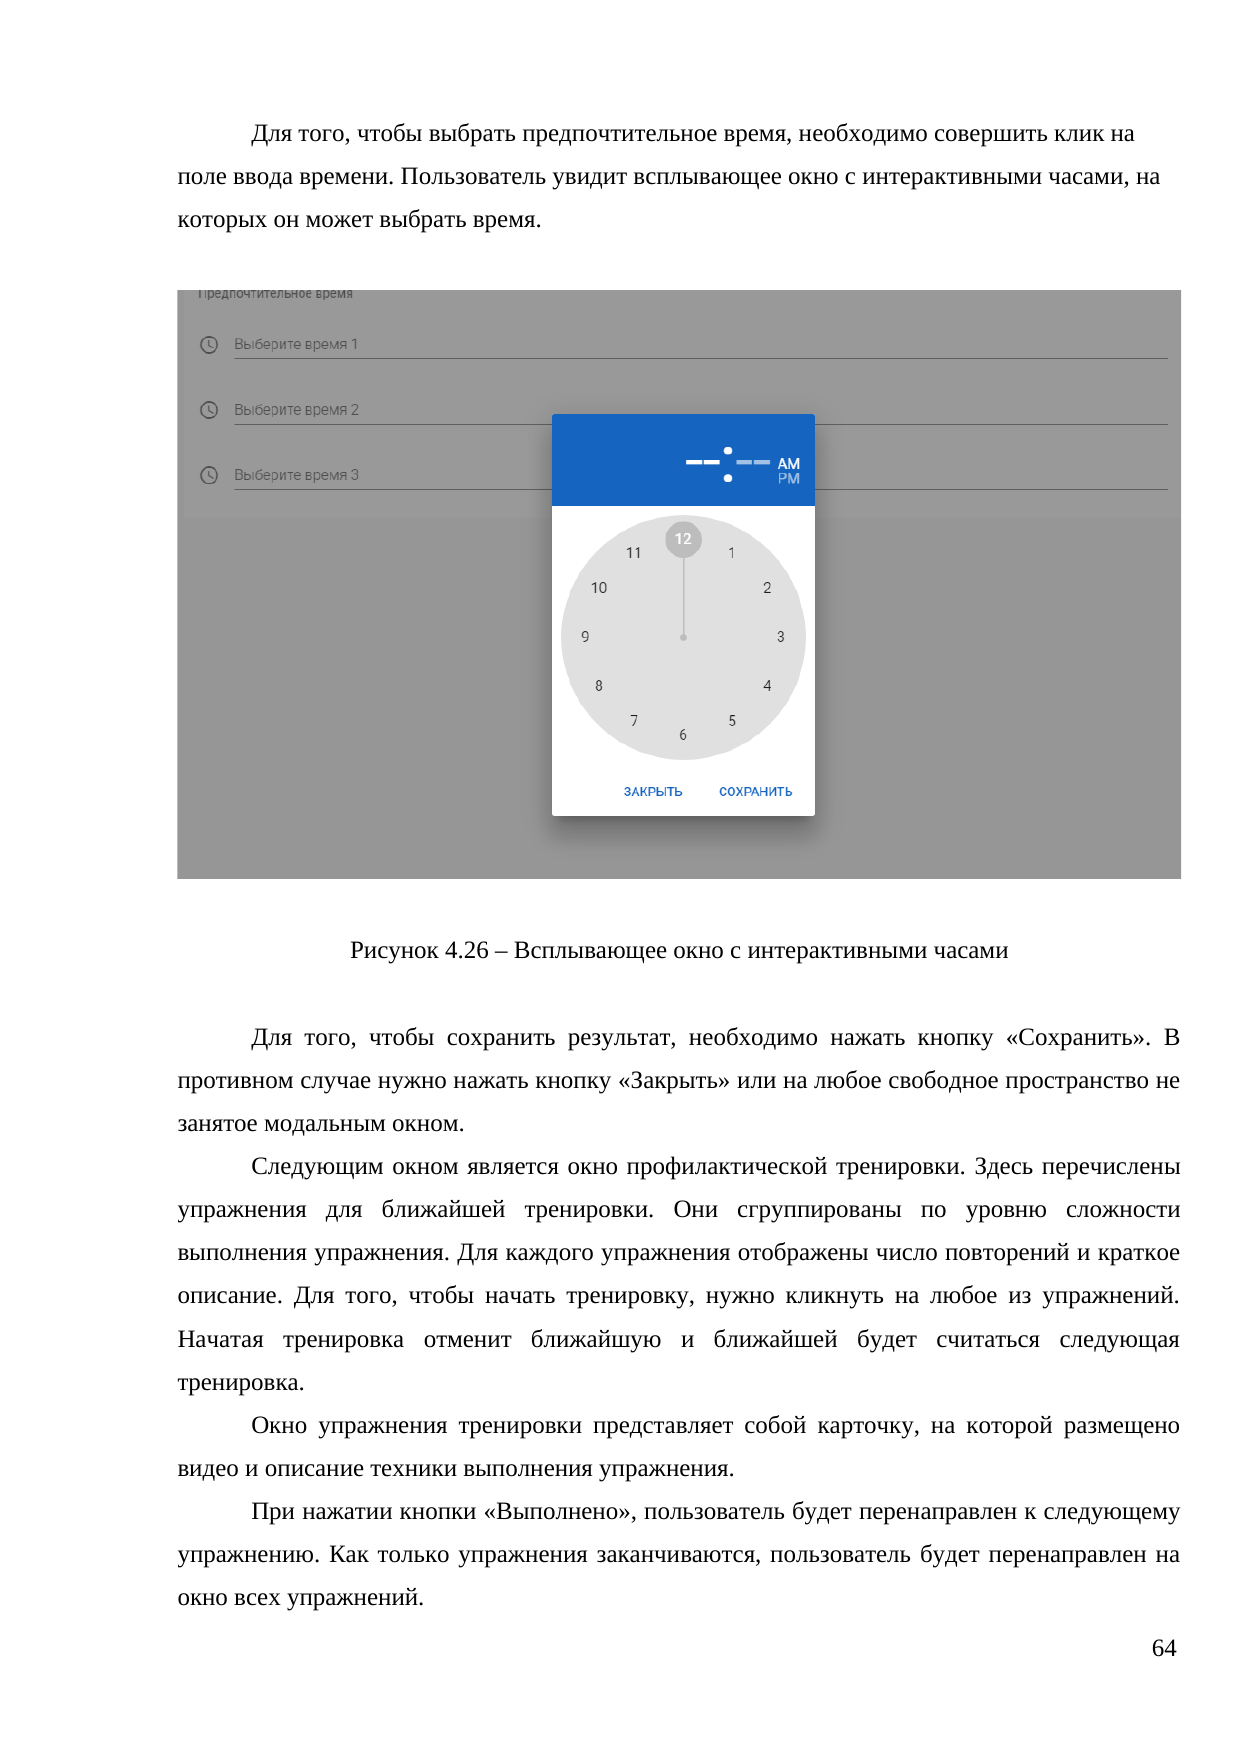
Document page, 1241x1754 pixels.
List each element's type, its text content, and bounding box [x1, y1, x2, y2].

text Для того, чтобы выбрать предпочтительное время, необходимо совершить клик на поле ввода времени. Пользователь увидит всплывающее окно с интерактивными часами, на которых он может выбрать время. [177, 118, 1181, 233]
text Рисунок 4.26 – Всплывающее окно с интерактивными часами [177, 936, 1181, 964]
text Окно упражнения тренировки представляет собой карточку, на которой размещено видео и описание техники выполнения упражнения. [177, 1410, 1181, 1482]
text Следующим окном является окно профилактической тренировки. Здесь перечислены упражнения для ближайшей тренировки. Они сгруппированы по уровню сложности выполнения упражнения. Для каждого упражнения отображены число повторений и краткое описание. Для того, чтобы начать тренировку, нужно кликнуть на любое из упражнений. Начатая тренировка отменит ближайшую и ближайшей будет считаться следующая тренировка. [177, 1151, 1181, 1396]
picture [177, 290, 1182, 879]
text Для того, чтобы сохранить результат, необходимо нажать кнопку «Сохранить». В противном случае нужно нажать кнопку «Закрыть» или на любое свободное пространство не занятое модальным окном. [177, 1022, 1181, 1137]
text При нажатии кнопки «Выполнено», пользователь будет перенаправлен к следующему упражнению. Как только упражнения заканчиваются, пользователь будет перенаправлен на окно всех упражнений. [177, 1496, 1181, 1611]
